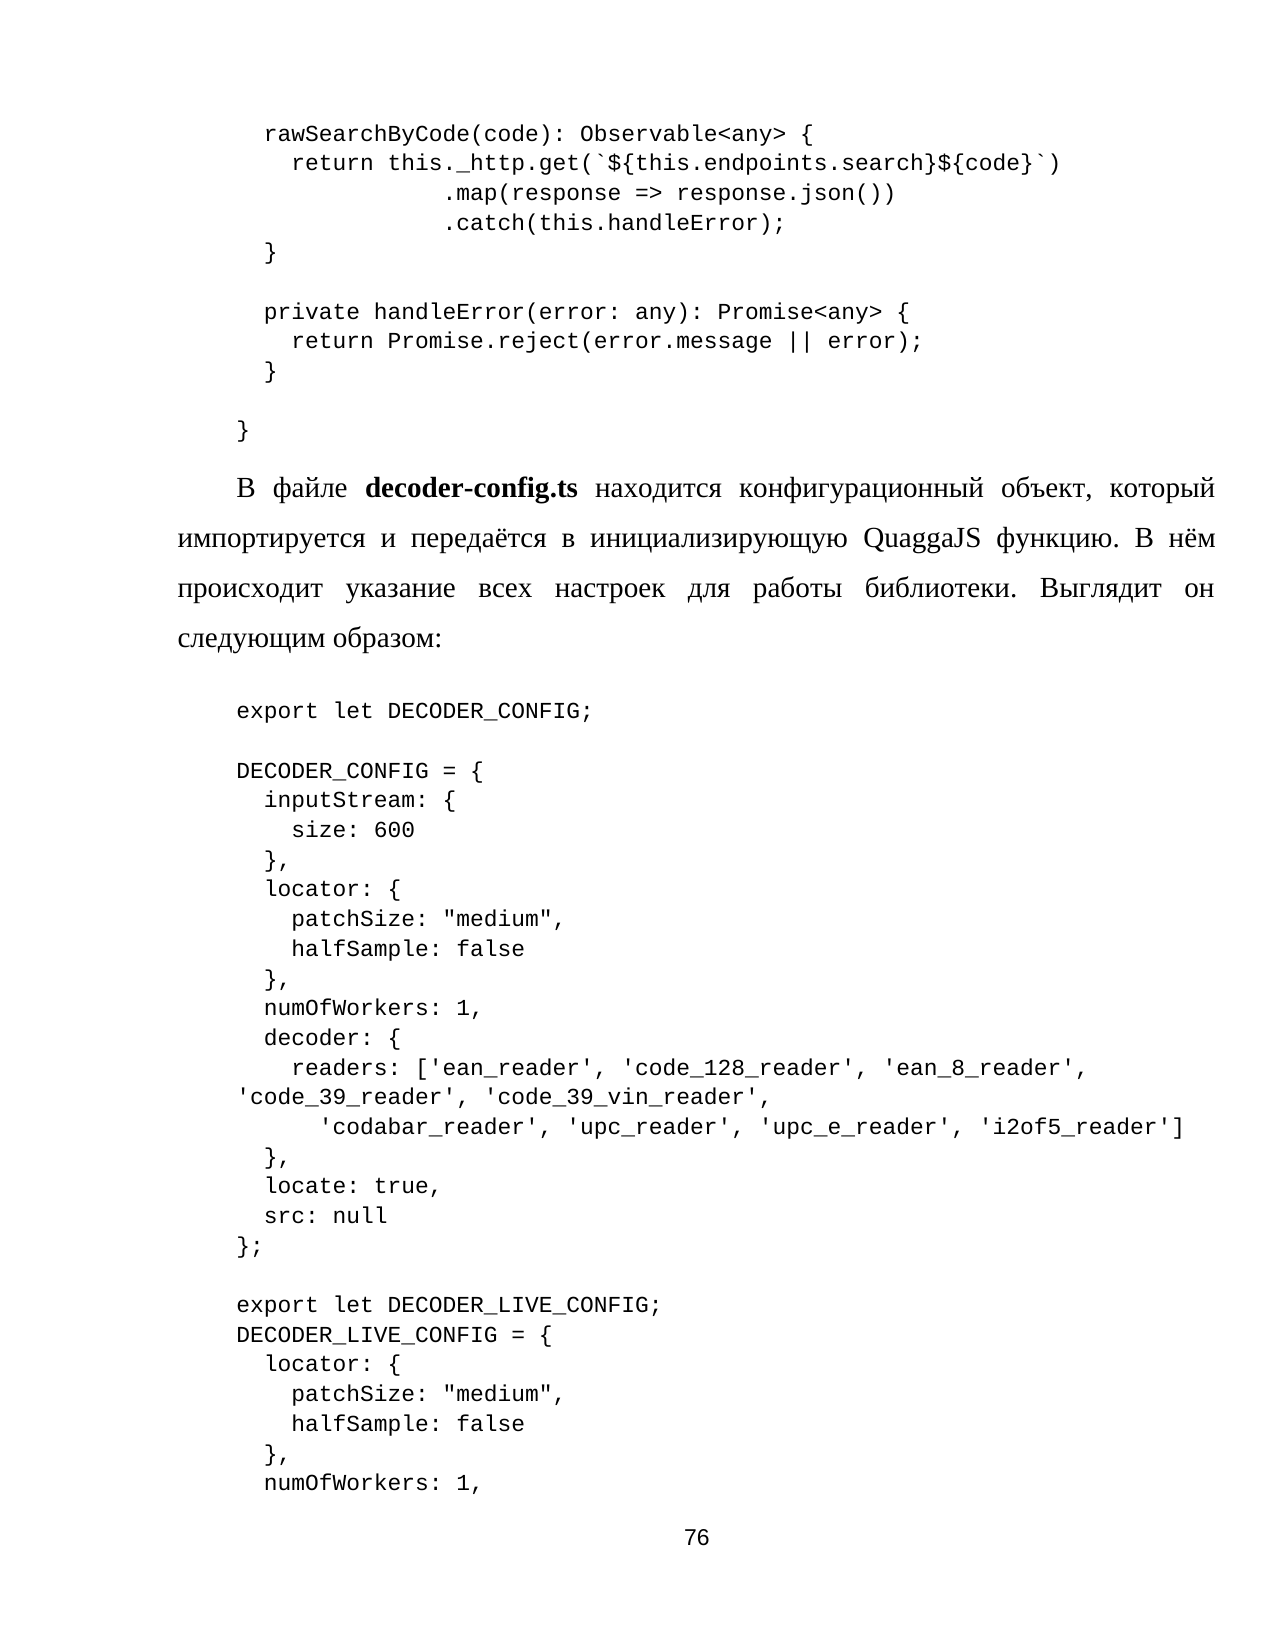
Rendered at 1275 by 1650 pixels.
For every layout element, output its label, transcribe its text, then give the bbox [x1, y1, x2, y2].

text locate: true, [236, 1171, 1216, 1201]
text decoder: { [236, 1022, 1216, 1052]
text 'codabar_reader', 'upc_reader', 'upc_e_reader', 'i2of5_reader'] [236, 1112, 1216, 1141]
text DECODER_CONFIG = { [236, 755, 1216, 785]
text }, [236, 963, 1216, 993]
text export let DECODER_CONFIG; [236, 696, 1216, 726]
text .catch(this.handleError); [236, 207, 1216, 237]
text } [236, 415, 1216, 445]
text readers: ['ean_reader', 'code_128_reader', 'ean_8_reader', 'code_39_reader', 'code_39_vin_reader', [236, 1052, 1216, 1112]
text } [236, 356, 1216, 385]
text В файле decoder-config.ts находится конфигурационный объект, который импортируется и передаётся в инициализирующую QuaggaJS функцию. В нём происходит указание всех настроек для работы библиотеки. Выглядит он следующим образом: [177, 470, 1216, 654]
text src: null [236, 1201, 1216, 1230]
text locator: { [236, 874, 1216, 904]
text export let DECODER_LIVE_CONFIG; [236, 1290, 1216, 1319]
text rawSearchByCode(code): Observable<any> { [236, 118, 1216, 148]
text DECODER_LIVE_CONFIG = { [236, 1319, 1216, 1349]
text patchSize: "medium", [236, 1379, 1216, 1408]
text halfSample: false [236, 933, 1216, 963]
text private handleError(error: any): Promise<any> { [236, 296, 1216, 326]
text numOfWorkers: 1, [236, 1468, 1216, 1497]
text numOfWorkers: 1, [236, 993, 1216, 1022]
text }, [236, 1438, 1216, 1468]
text return this._http.get(`${this.endpoints.search}${code}`) [236, 148, 1216, 177]
text return Promise.reject(error.message || error); [236, 326, 1216, 356]
text halfSample: false [236, 1408, 1216, 1438]
text patchSize: "medium", [236, 904, 1216, 933]
text }; [236, 1230, 1216, 1260]
text size: 600 [236, 815, 1216, 844]
text .map(response => response.json()) [236, 177, 1216, 207]
text inputStream: { [236, 785, 1216, 815]
text }, [236, 1141, 1216, 1171]
text }, [236, 844, 1216, 874]
text } [236, 237, 1216, 267]
text locator: { [236, 1349, 1216, 1379]
